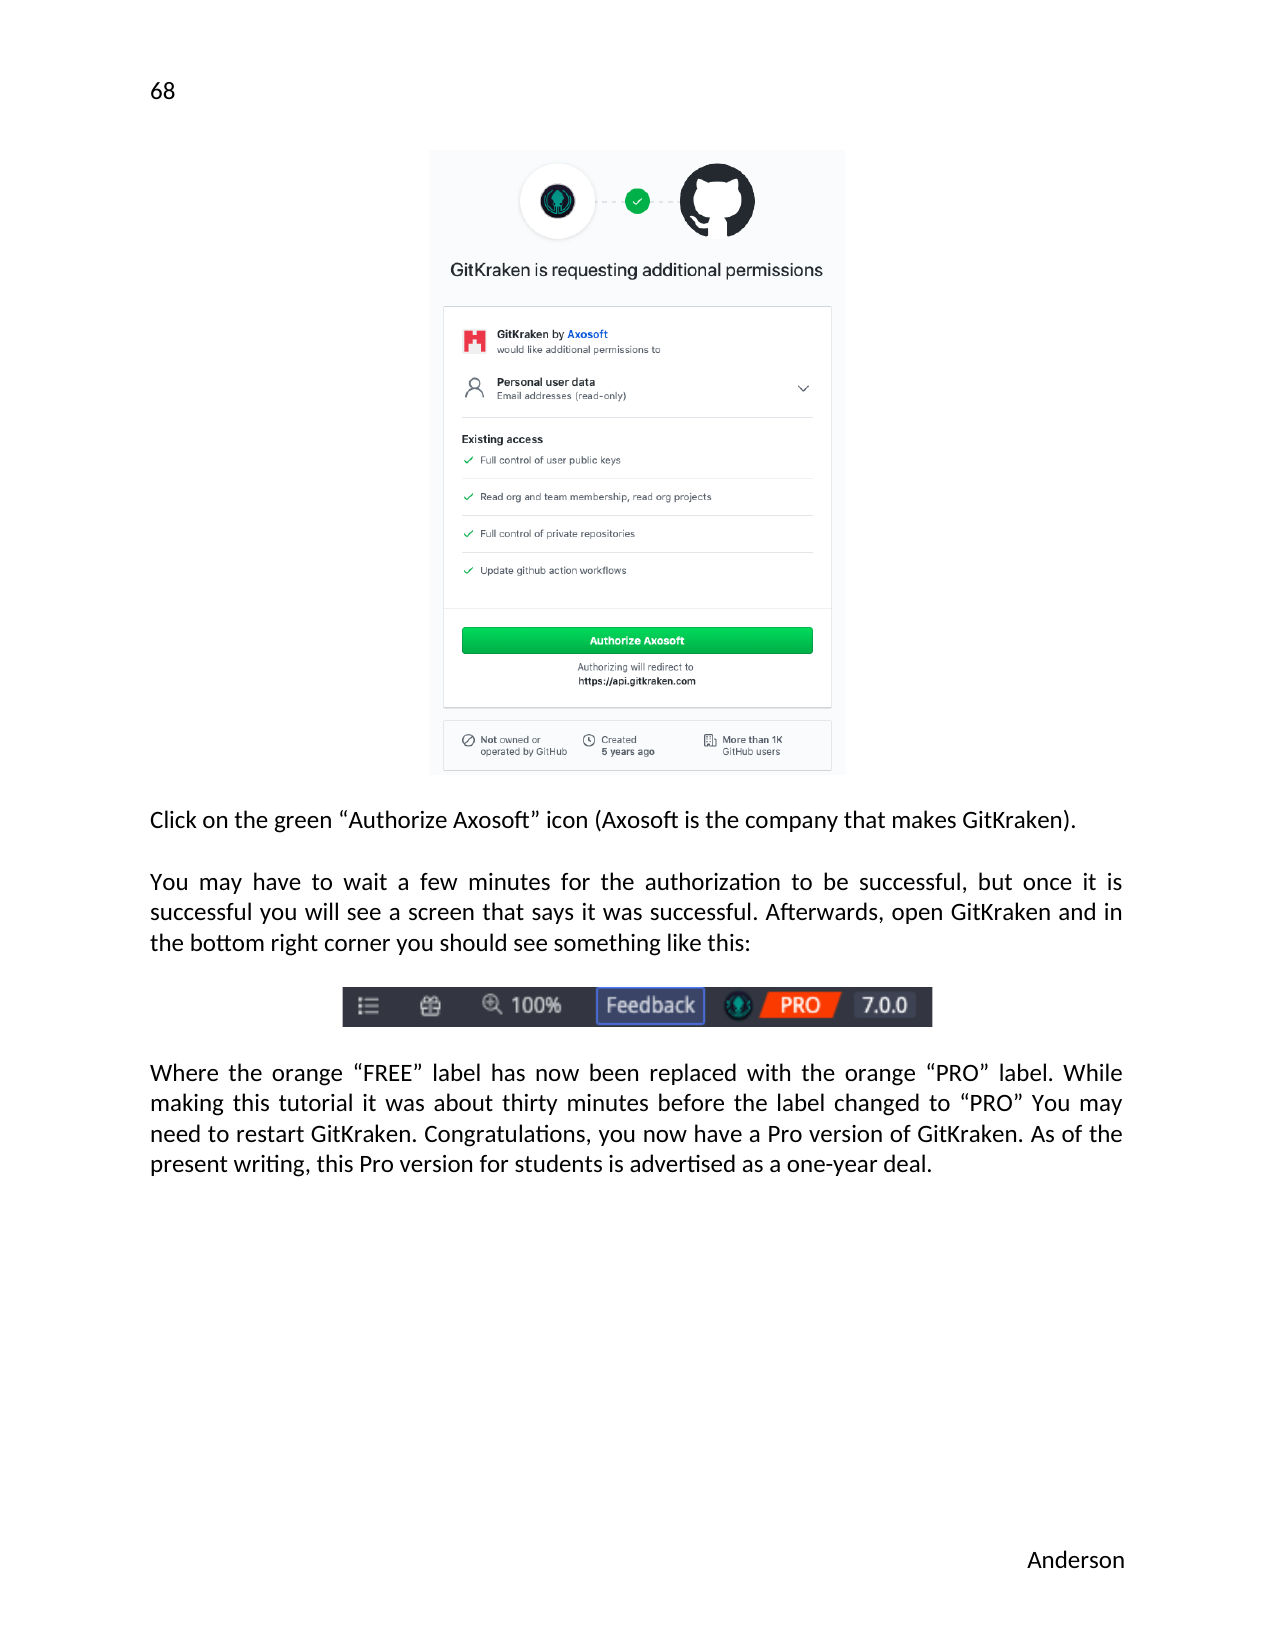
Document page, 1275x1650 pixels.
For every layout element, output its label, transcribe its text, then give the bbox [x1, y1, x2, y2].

text Click on the green “Authorize Axosoft” icon (Axosoft is the company that makes GitKraken). [150, 805, 1125, 835]
picture [429, 150, 846, 775]
text Where the orange “FREE” label has now been replaced with the orange “PRO” label. While making this tutorial it was about thirty minutes before the label changed to “PRO” You may need to restart GitKraken. Congratulations, you now have a Pro version of GitKraken. As of the present writing, this Pro version for students is advertised as a one-year deal. [150, 1057, 1125, 1179]
picture [342, 987, 933, 1027]
text You may have to wait a few minutes for the authorization to be successful, but once it is successful you will see a screen that says it was successful. Afterwards, open GitKraken and in the bottom right corner you should see something like this: [150, 866, 1125, 957]
